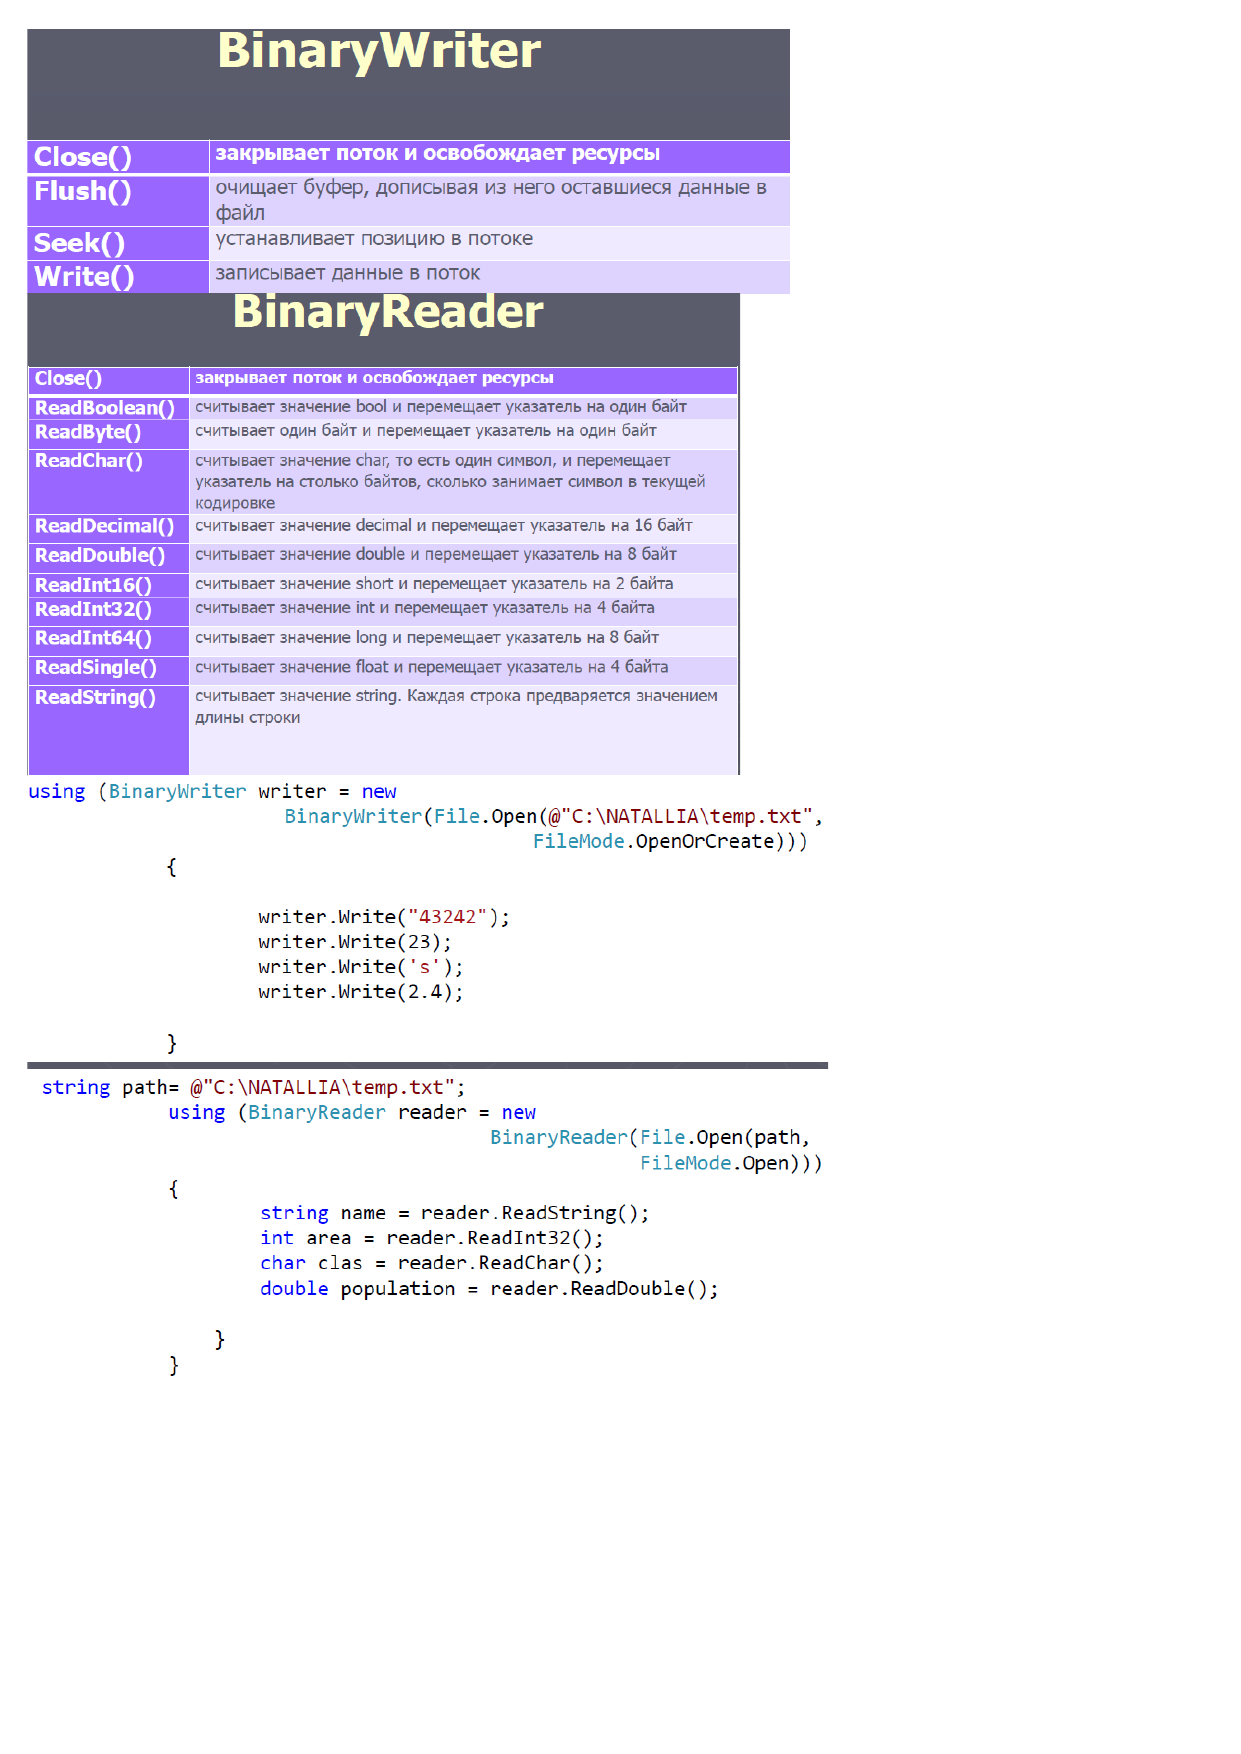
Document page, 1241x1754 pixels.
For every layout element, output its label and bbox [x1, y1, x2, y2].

picture [27, 29, 829, 1379]
